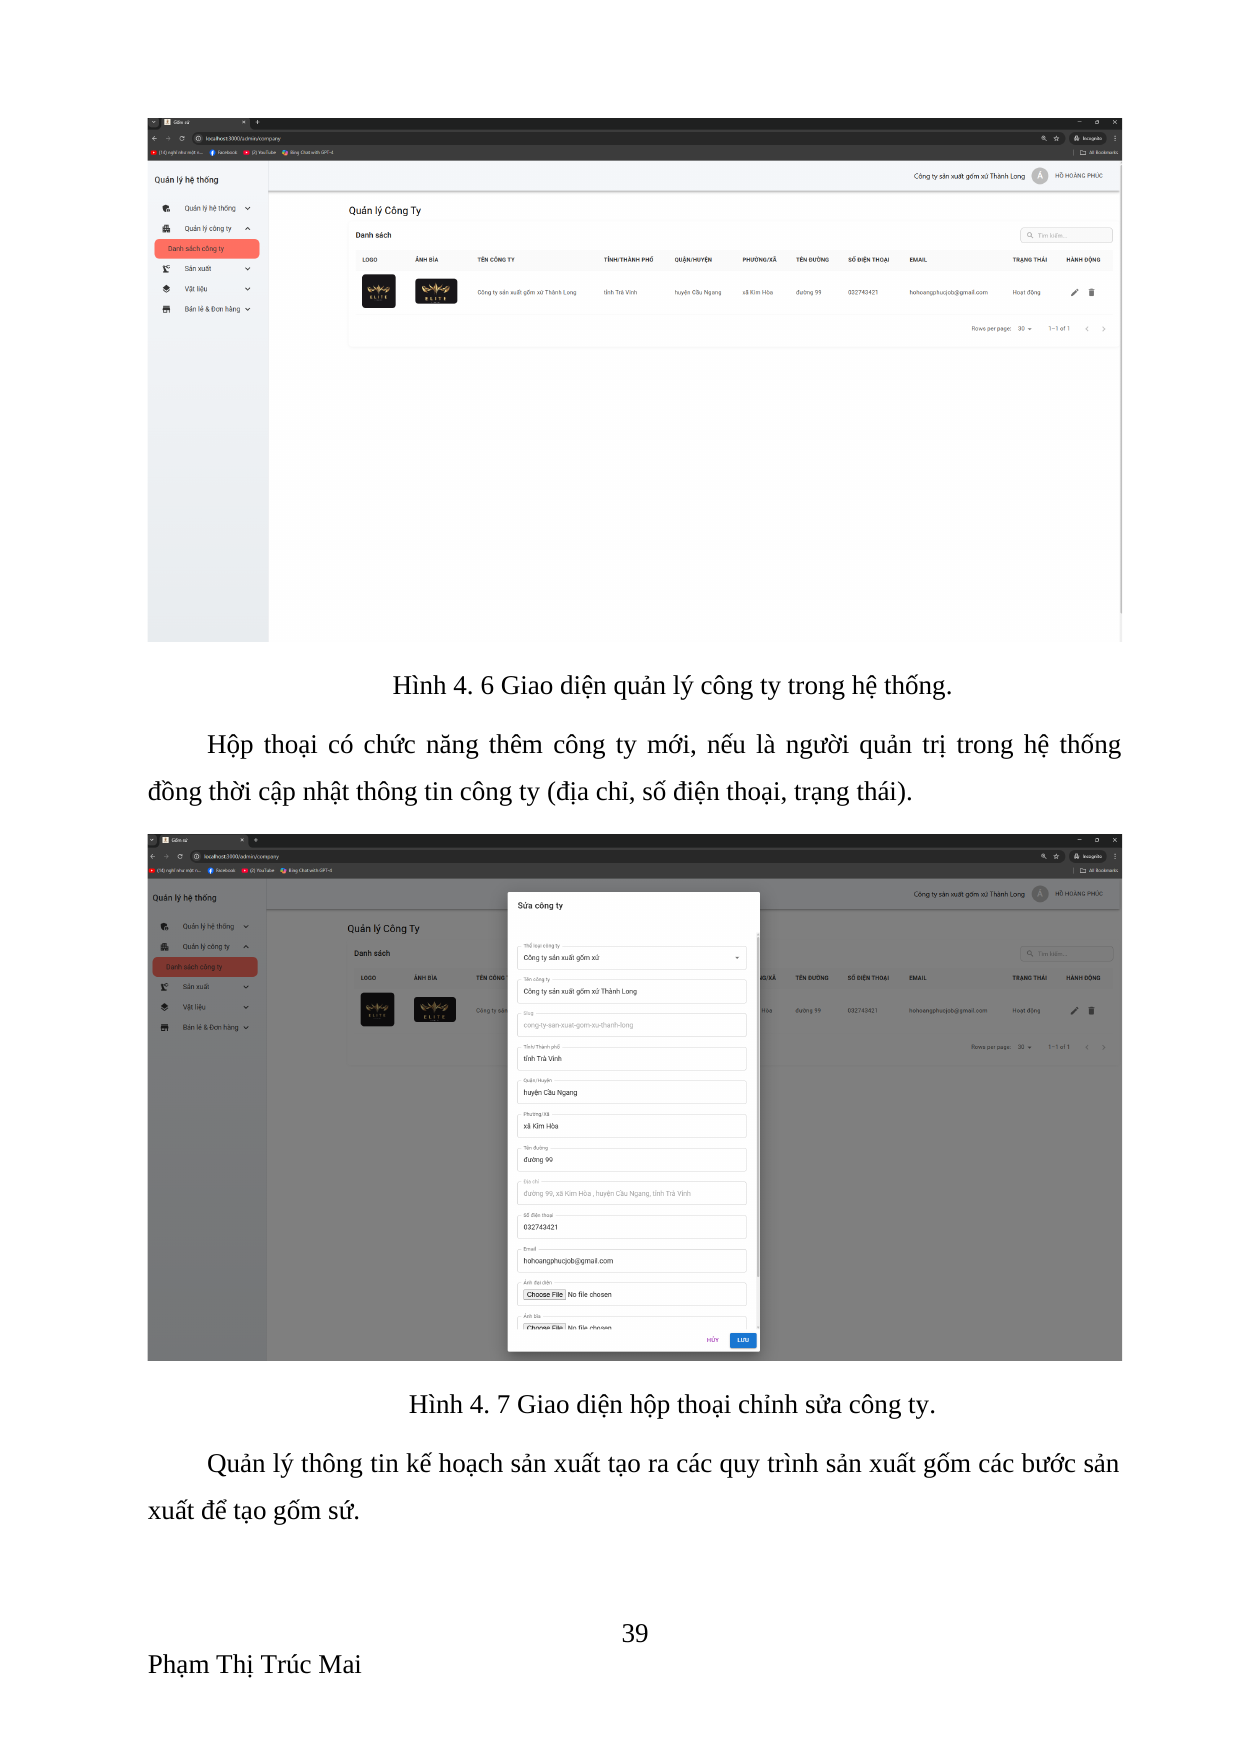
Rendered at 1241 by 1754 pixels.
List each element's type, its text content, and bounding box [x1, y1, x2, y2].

text Hình 4. 6 Giao diện quản lý công ty trong hệ thống. [148, 669, 1122, 700]
text Quản lý thông tin kế hoạch sản xuất tạo ra các quy trình sản xuất gốm các bước sản xuất để tạo gốm sứ. [148, 1447, 1122, 1525]
picture [147, 834, 1123, 1361]
text Hộp thoại có chức năng thêm công ty mới, nếu là người quản trị trong hệ thống đồng thời cập nhật thông tin công ty (địa chỉ, số điện thoại, trạng thái). [148, 728, 1122, 806]
picture [147, 118, 1123, 642]
text Hình 4. 7 Giao diện hộp thoại chỉnh sửa công ty. [148, 1388, 1122, 1419]
